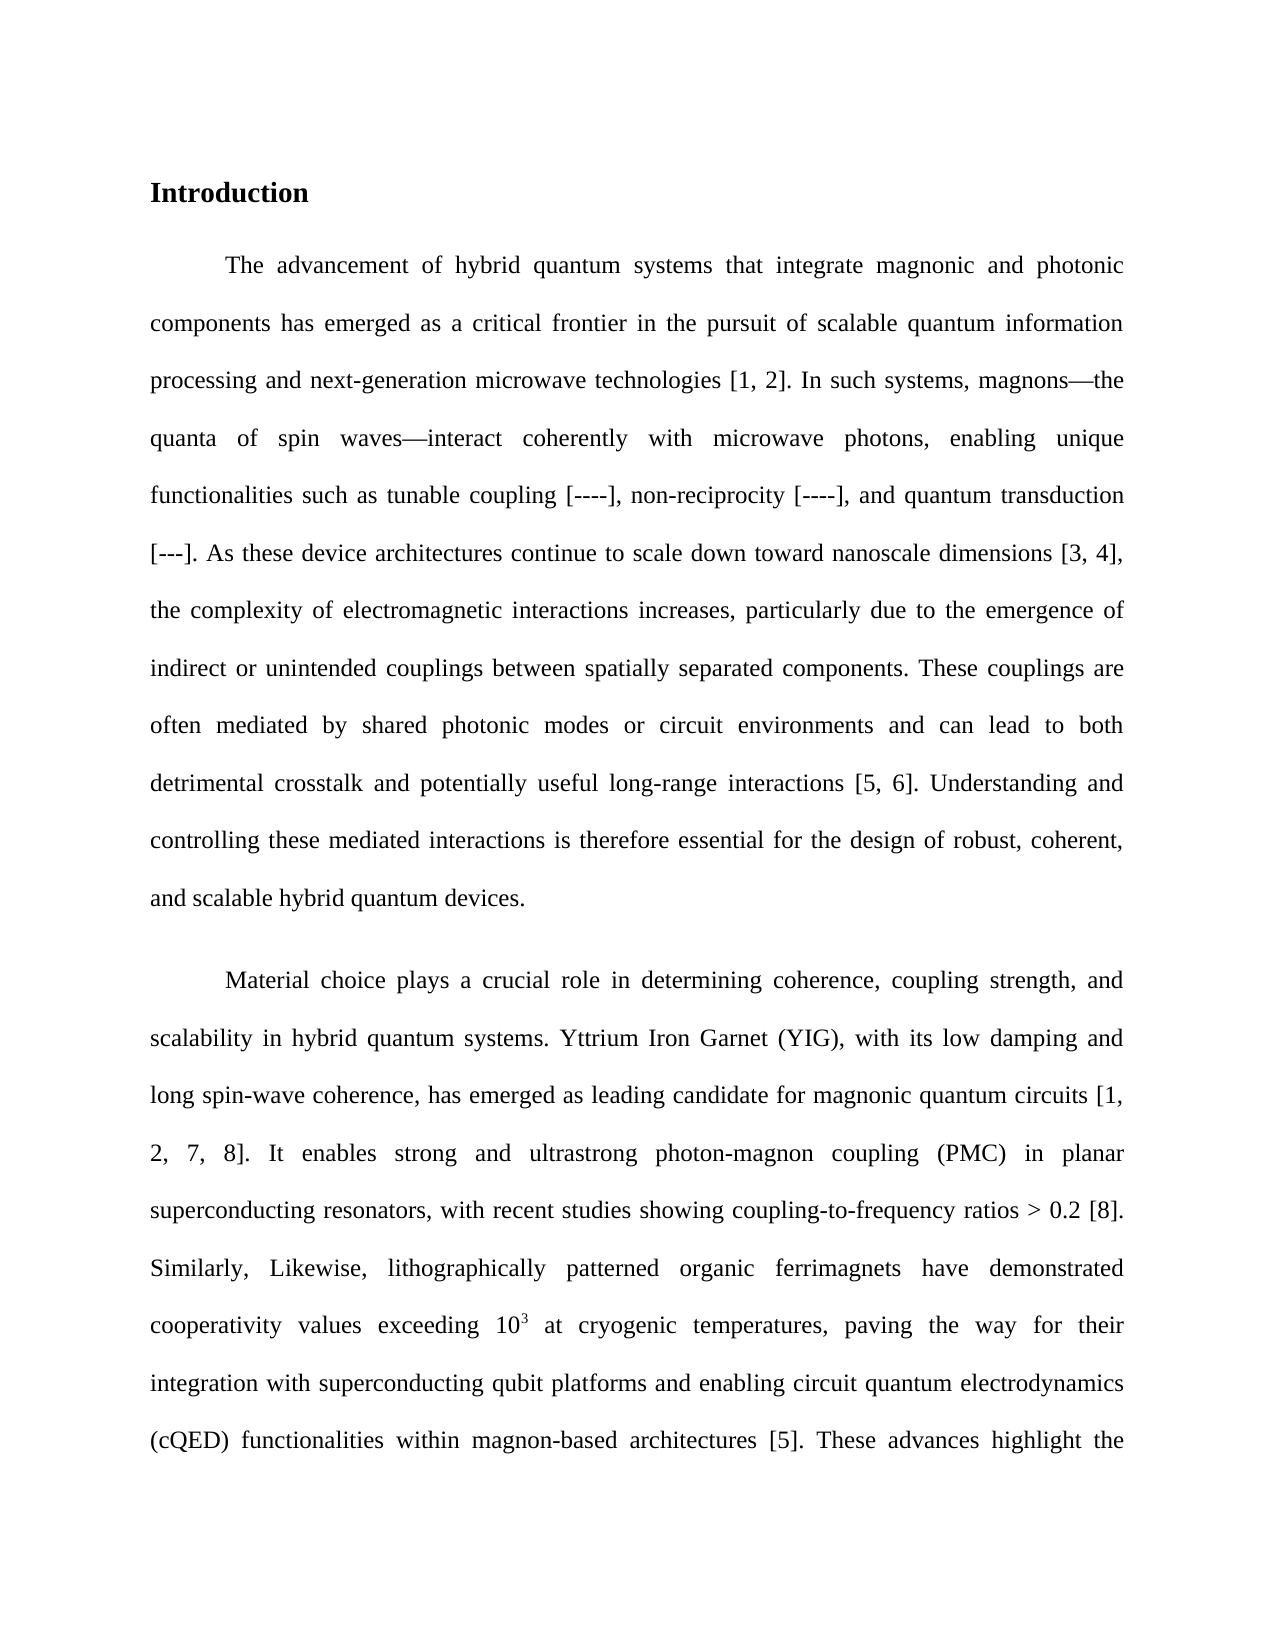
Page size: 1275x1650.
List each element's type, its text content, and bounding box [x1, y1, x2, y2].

text Introduction [150, 175, 1125, 208]
text The advancement of hybrid quantum systems that integrate magnonic and photonic components has emerged as a critical frontier in the pursuit of scalable quantum information processing and next-generation microwave technologies [1, 2]. In such systems, magnons—the quanta of spin waves—interact coherently with microwave photons, enabling unique functionalities such as tunable coupling [----], non-reciprocity [----], and quantum transduction [---]. As these device architectures continue to scale down toward nanoscale dimensions [3, 4], the complexity of electromagnetic interactions increases, particularly due to the emergence of indirect or unintended couplings between spatially separated components. These couplings are often mediated by shared photonic modes or circuit environments and can lead to both detrimental crosstalk and potentially useful long-range interactions [5, 6]. Understanding and controlling these mediated interactions is therefore essential for the design of robust, coherent, and scalable hybrid quantum devices. [150, 250, 1125, 912]
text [150, 965, 1125, 1454]
